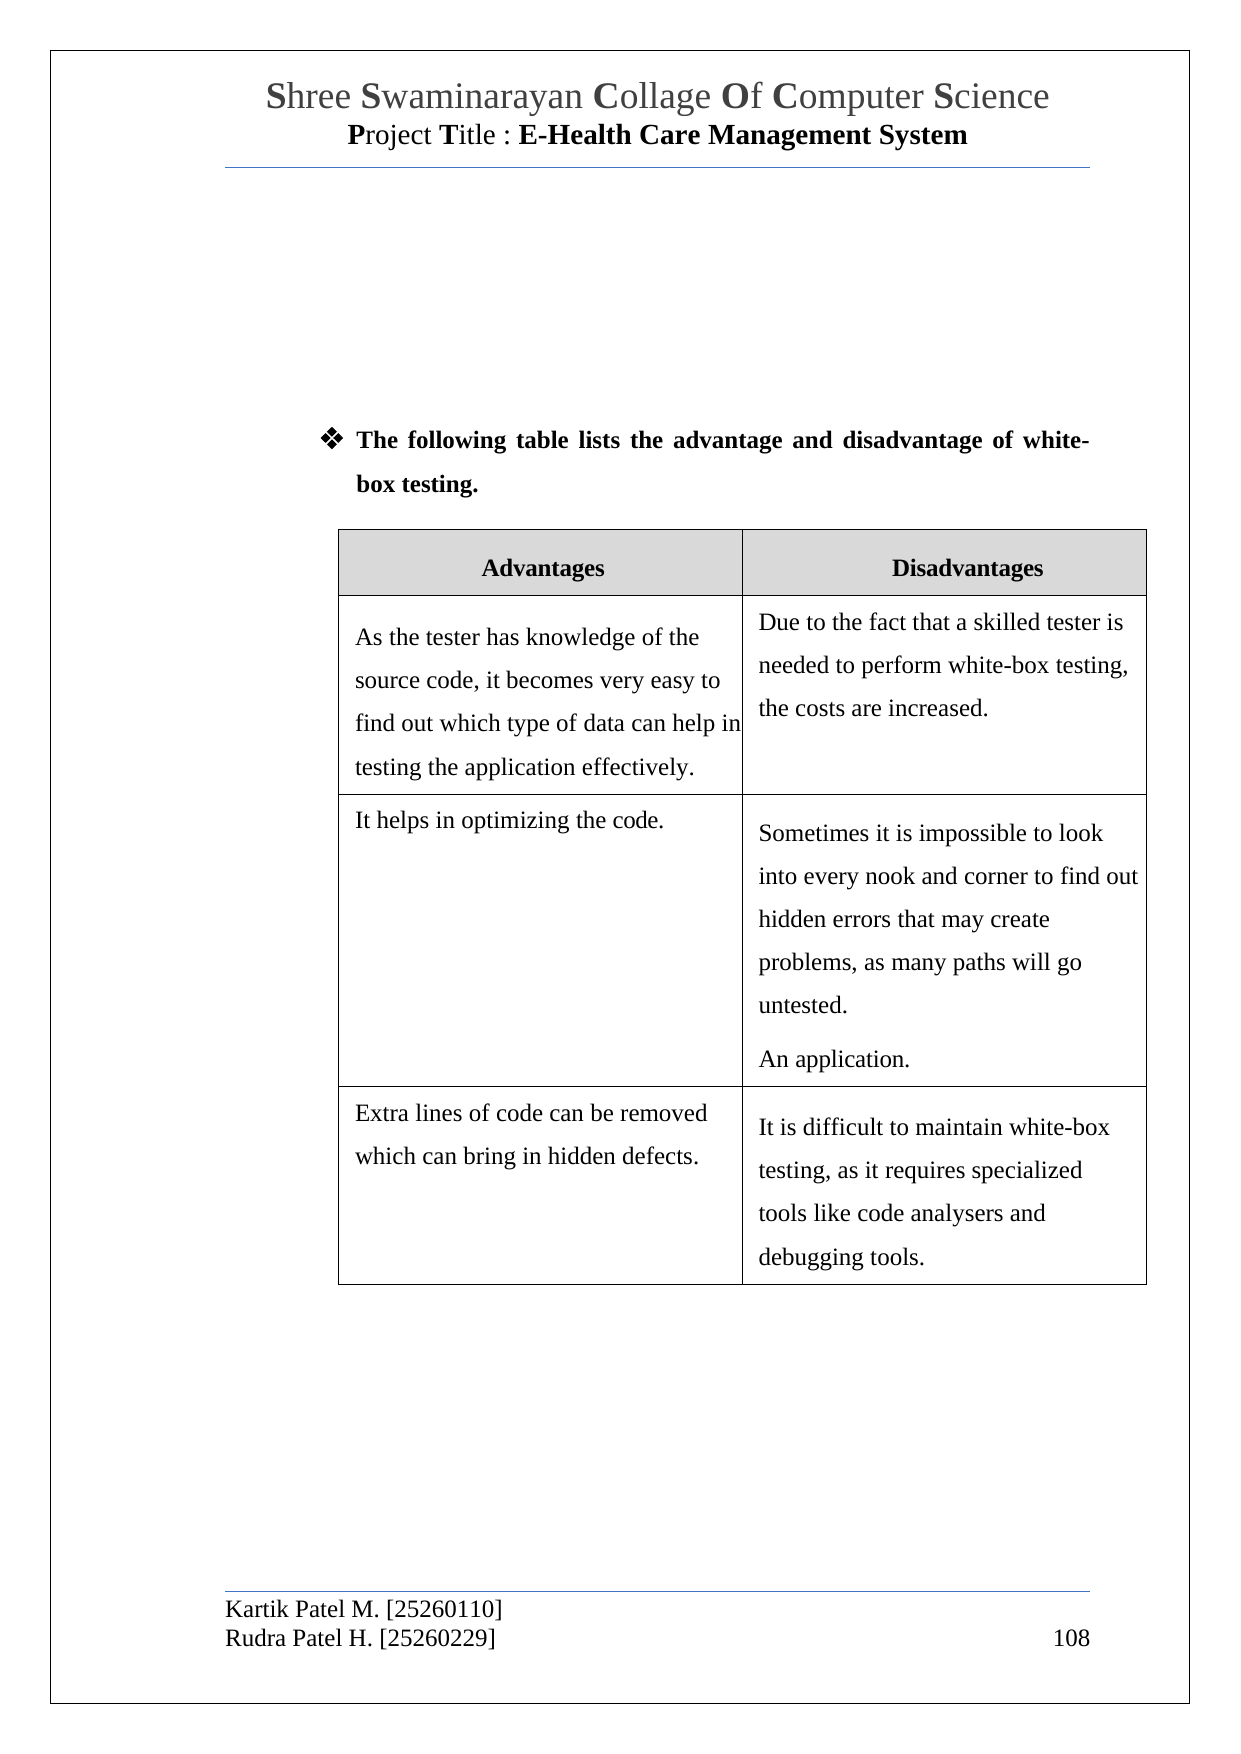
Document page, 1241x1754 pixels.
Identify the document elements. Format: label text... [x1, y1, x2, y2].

table_cell Due to the fact that a skilled tester is needed to perform white-box testing, the costs are increased. [743, 596, 1146, 793]
list The following table lists the advantage and disadvantage of white-box testing. [319, 425, 1090, 498]
table_cell Sometimes it is impossible to look into every nook and corner to find out hidden errors that may create problems, as many paths will go untested. An application. [743, 795, 1146, 1086]
table_cell Extra lines of code can be removed which can bring in hidden defects. [339, 1087, 742, 1283]
table_cell It helps in optimizing the code. [339, 795, 742, 1086]
table_cell It is difficult to maintain white-box testing, as it requires specialized tools like code analysers and debugging tools. [743, 1087, 1146, 1283]
table_cell As the tester has knowledge of the source code, it becomes very easy to find out which type of data can help in testing the application effectively. [339, 596, 742, 793]
table_header Disadvantages [743, 530, 1146, 595]
table_header Advantages [339, 530, 742, 595]
